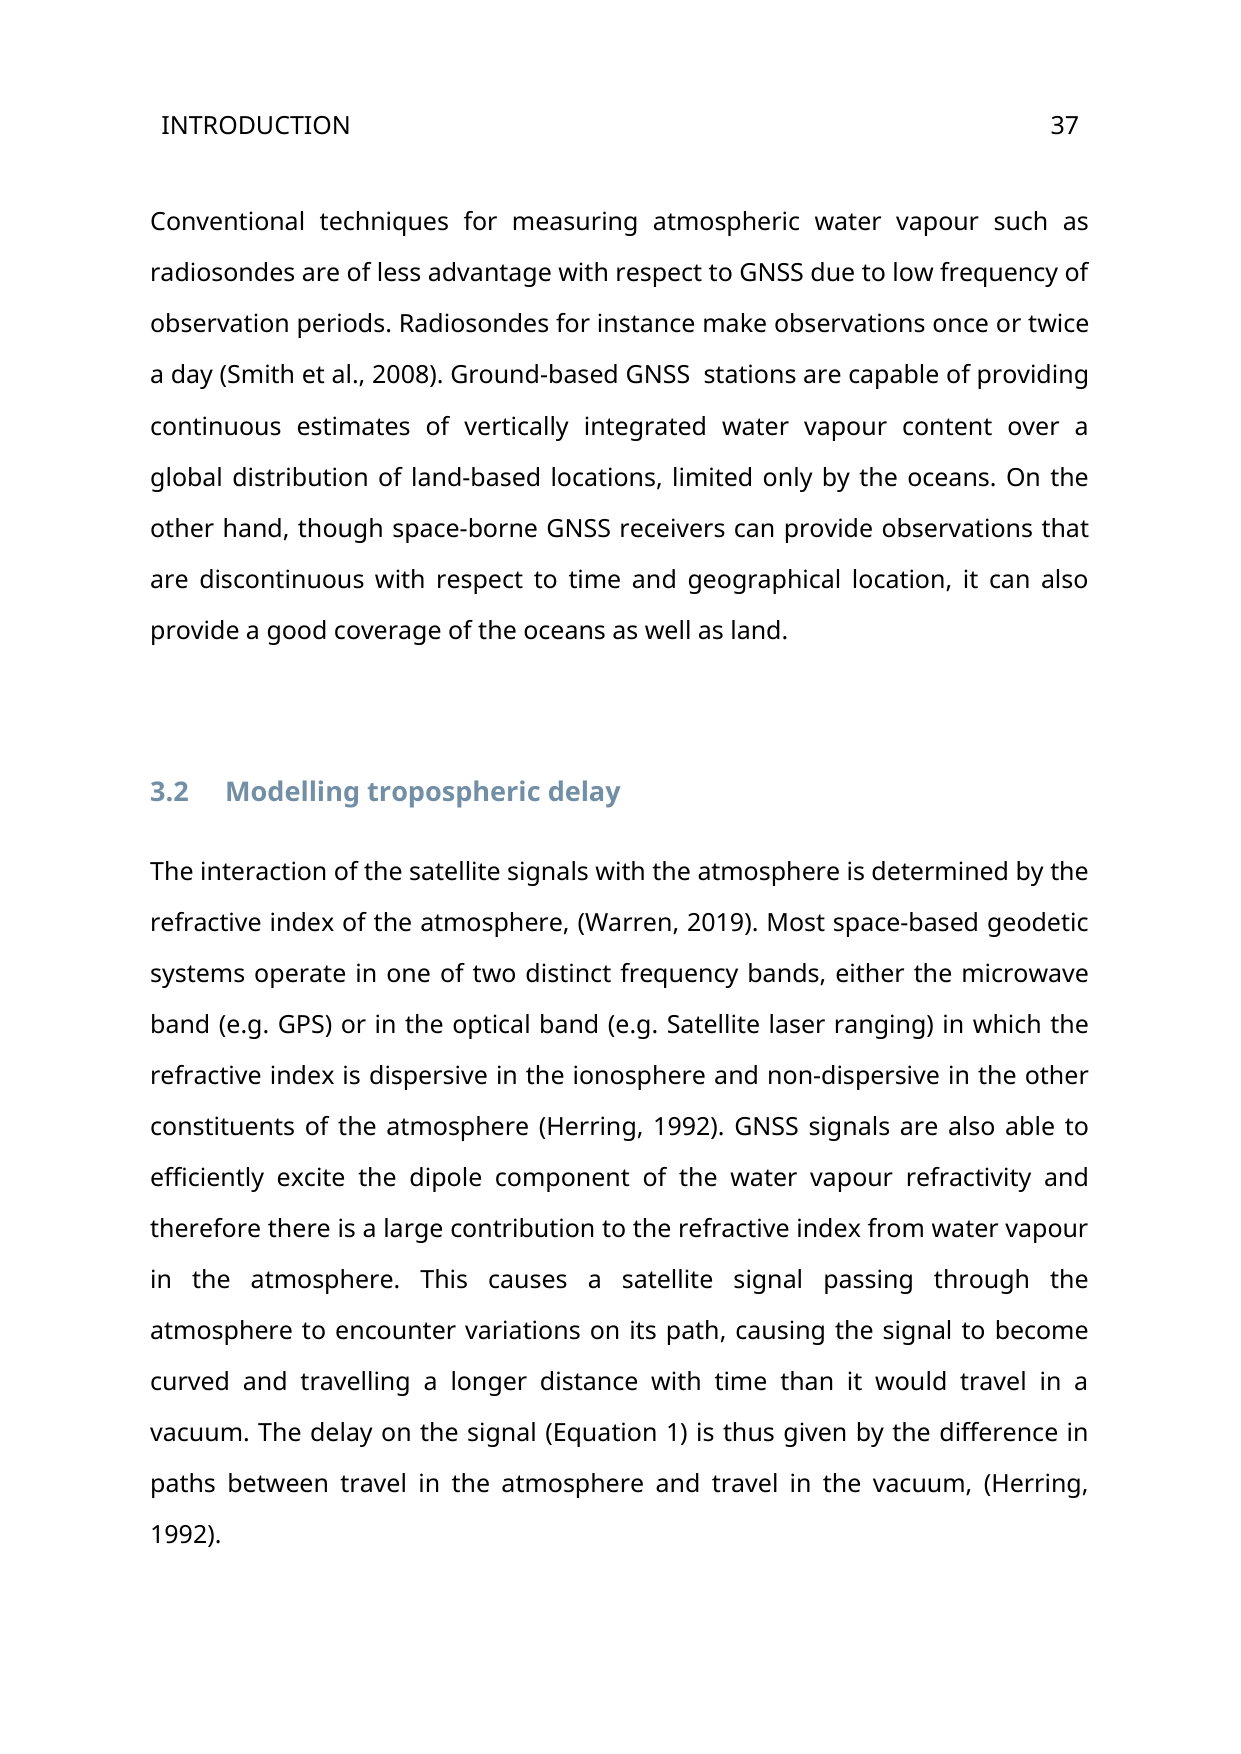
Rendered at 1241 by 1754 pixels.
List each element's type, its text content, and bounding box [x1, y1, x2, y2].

subtitle Modelling tropospheric delay [150, 773, 1090, 810]
text Conventional techniques for measuring atmospheric water vapour such as radiosondes are of less advantage with respect to GNSS due to low frequency of observation periods. Radiosondes for instance make observations once or twice a day (Smith et al., 2008). Ground-based GNSS stations are capable of providing continuous estimates of vertically integrated water vapour content over a global distribution of land-based locations, limited only by the oceans. On the other hand, though space-borne GNSS receivers can provide observations that are discontinuous with respect to time and geographical location, it can also provide a good coverage of the oceans as well as land. [150, 204, 1090, 646]
text The interaction of the satellite signals with the atmosphere is determined by the refractive index of the atmosphere, (Warren, 2019). Most space-based geodetic systems operate in one of two distinct frequency bands, either the microwave band (e.g. GPS) or in the optical band (e.g. Satellite laser ranging) in which the refractive index is dispersive in the ionosphere and non-dispersive in the other constituents of the atmosphere (Herring, 1992). GNSS signals are also able to efficiently excite the dipole component of the water vapour refractivity and therefore there is a large contribution to the refractive index from water vapour in the atmosphere. This causes a satellite signal passing through the atmosphere to encounter variations on its path, causing the signal to become curved and travelling a longer distance with time than it would travel in a vacuum. The delay on the signal (Equation 1) is thus given by the difference in paths between travel in the atmosphere and travel in the vacuum, (Herring, 1992). [150, 853, 1090, 1551]
